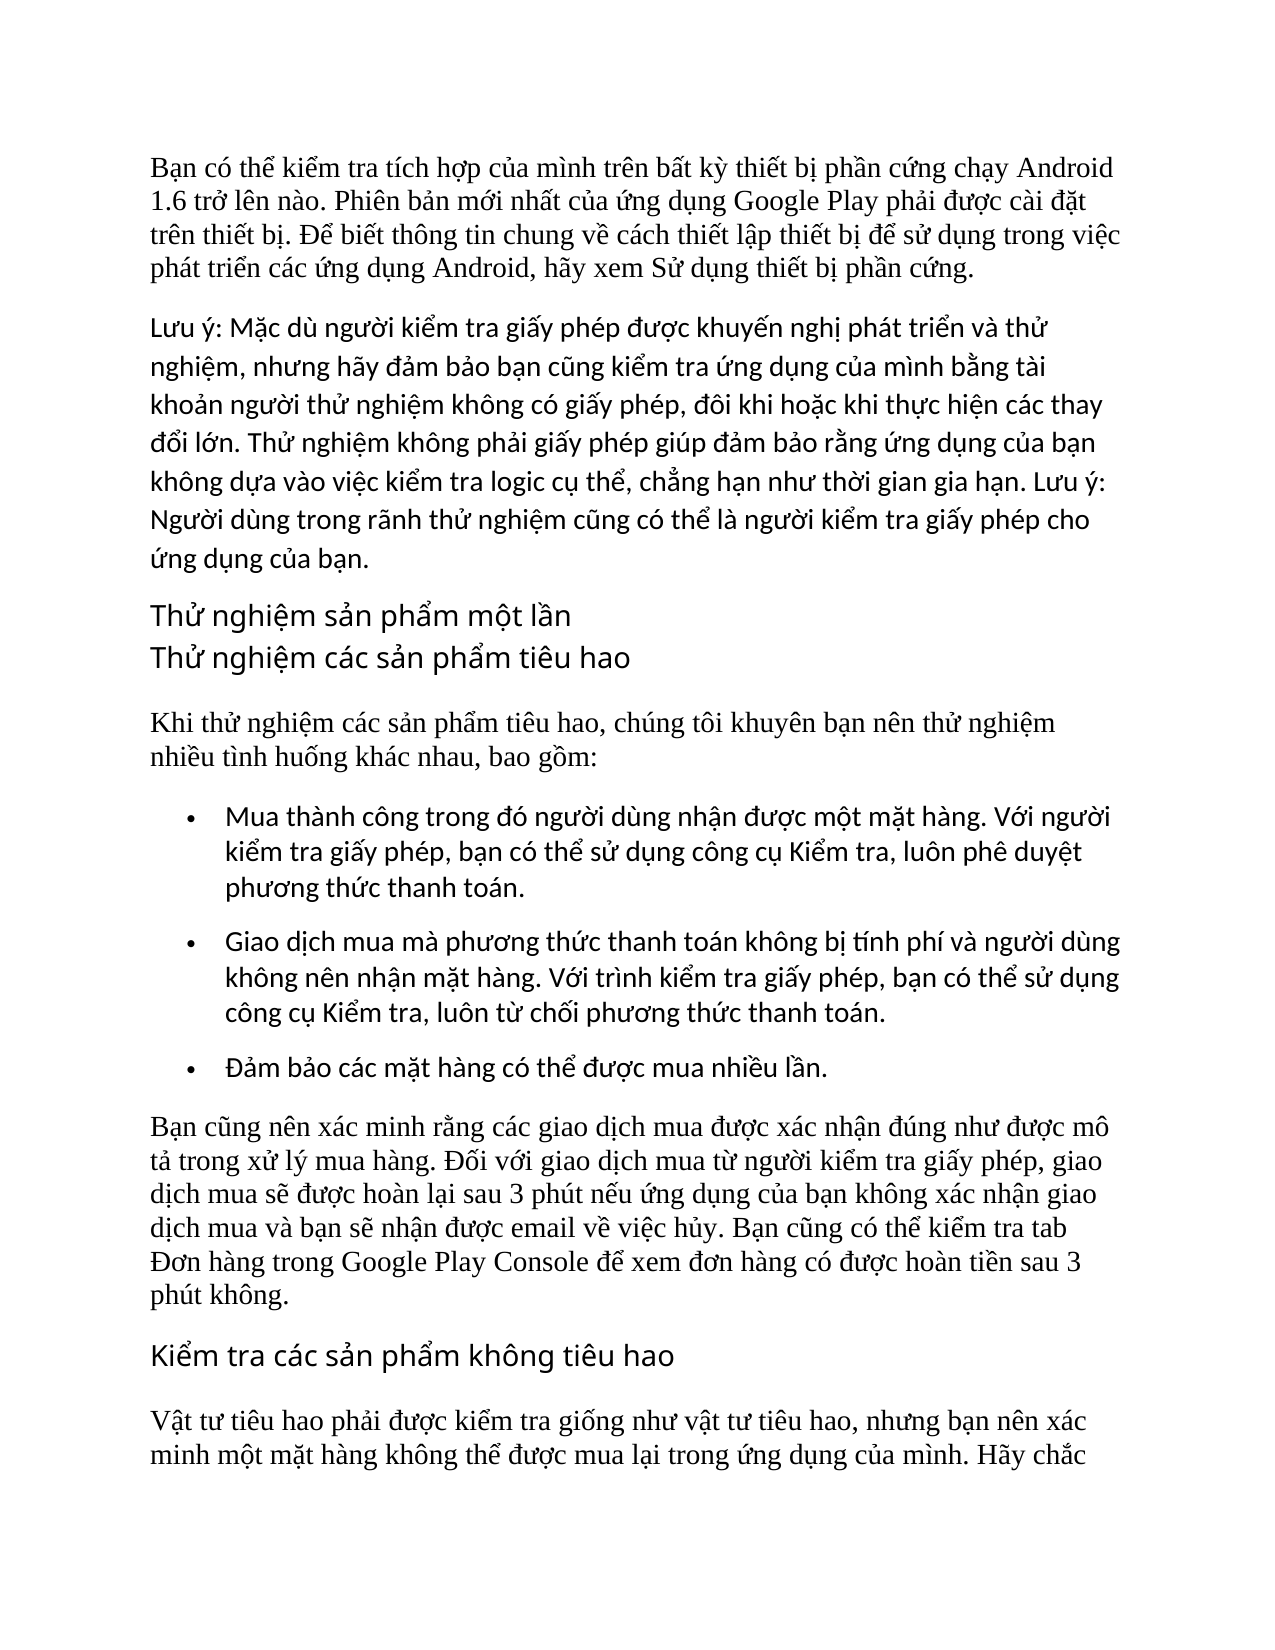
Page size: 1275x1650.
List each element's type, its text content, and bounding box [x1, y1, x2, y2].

list Mua thành công trong đó người dùng nhận được một mặt hàng. Với người kiểm tra giấy phép, bạn có thể sử dụng công cụ Kiểm tra, luôn phê duyệt phương thức thanh toán. [187, 798, 1125, 904]
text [150, 1403, 1125, 1471]
text Bạn có thể kiểm tra tích hợp của mình trên bất kỳ thiết bị phần cứng chạy Android 1.6 trở lên nào. Phiên bản mới nhất của ứng dụng Google Play phải được cài đặt trên thiết bị. Để biết thông tin chung về cách thiết lập thiết bị để sử dụng trong việc phát triển các ứng dụng Android, hãy xem Sử dụng thiết bị phần cứng. [150, 150, 1125, 284]
text Khi thử nghiệm các sản phẩm tiêu hao, chúng tôi khuyên bạn nên thử nghiệm nhiều tình huống khác nhau, bao gồm: [150, 706, 1125, 773]
list Đảm bảo các mặt hàng có thể được mua nhiều lần. [187, 1049, 1125, 1084]
text Lưu ý: Mặc dù người kiểm tra giấy phép được khuyến nghị phát triển và thử nghiệm, nhưng hãy đảm bảo bạn cũng kiểm tra ứng dụng của mình bằng tài khoản người thử nghiệm không có giấy phép, đôi khi hoặc khi thực hiện các thay đổi lớn. Thử nghiệm không phải giấy phép giúp đảm bảo rằng ứng dụng của bạn không dựa vào việc kiểm tra logic cụ thể, chẳng hạn như thời gian gia hạn. Lưu ý: Người dùng trong rãnh thử nghiệm cũng có thể là người kiểm tra giấy phép cho ứng dụng của bạn. [150, 309, 1125, 575]
text Bạn cũng nên xác minh rằng các giao dịch mua được xác nhận đúng như được mô tả trong xử lý mua hàng. Đối với giao dịch mua từ người kiểm tra giấy phép, giao dịch mua sẽ được hoàn lại sau 3 phút nếu ứng dụng của bạn không xác nhận giao dịch mua và bạn sẽ nhận được email về việc hủy. Bạn cũng có thể kiểm tra tab Đơn hàng trong Google Play Console để xem đơn hàng có được hoàn tiền sau 3 phút không. [150, 1109, 1125, 1311]
list Giao dịch mua mà phương thức thanh toán không bị tính phí và người dùng không nên nhận mặt hàng. Với trình kiểm tra giấy phép, bạn có thể sử dụng công cụ Kiểm tra, luôn từ chối phương thức thanh toán. [187, 923, 1125, 1030]
subtitle Kiểm tra các sản phẩm không tiêu hao [150, 1336, 1187, 1375]
subtitle Thử nghiệm các sản phẩm tiêu hao [150, 638, 1187, 677]
subtitle Thử nghiệm sản phẩm một lần [150, 595, 1187, 634]
